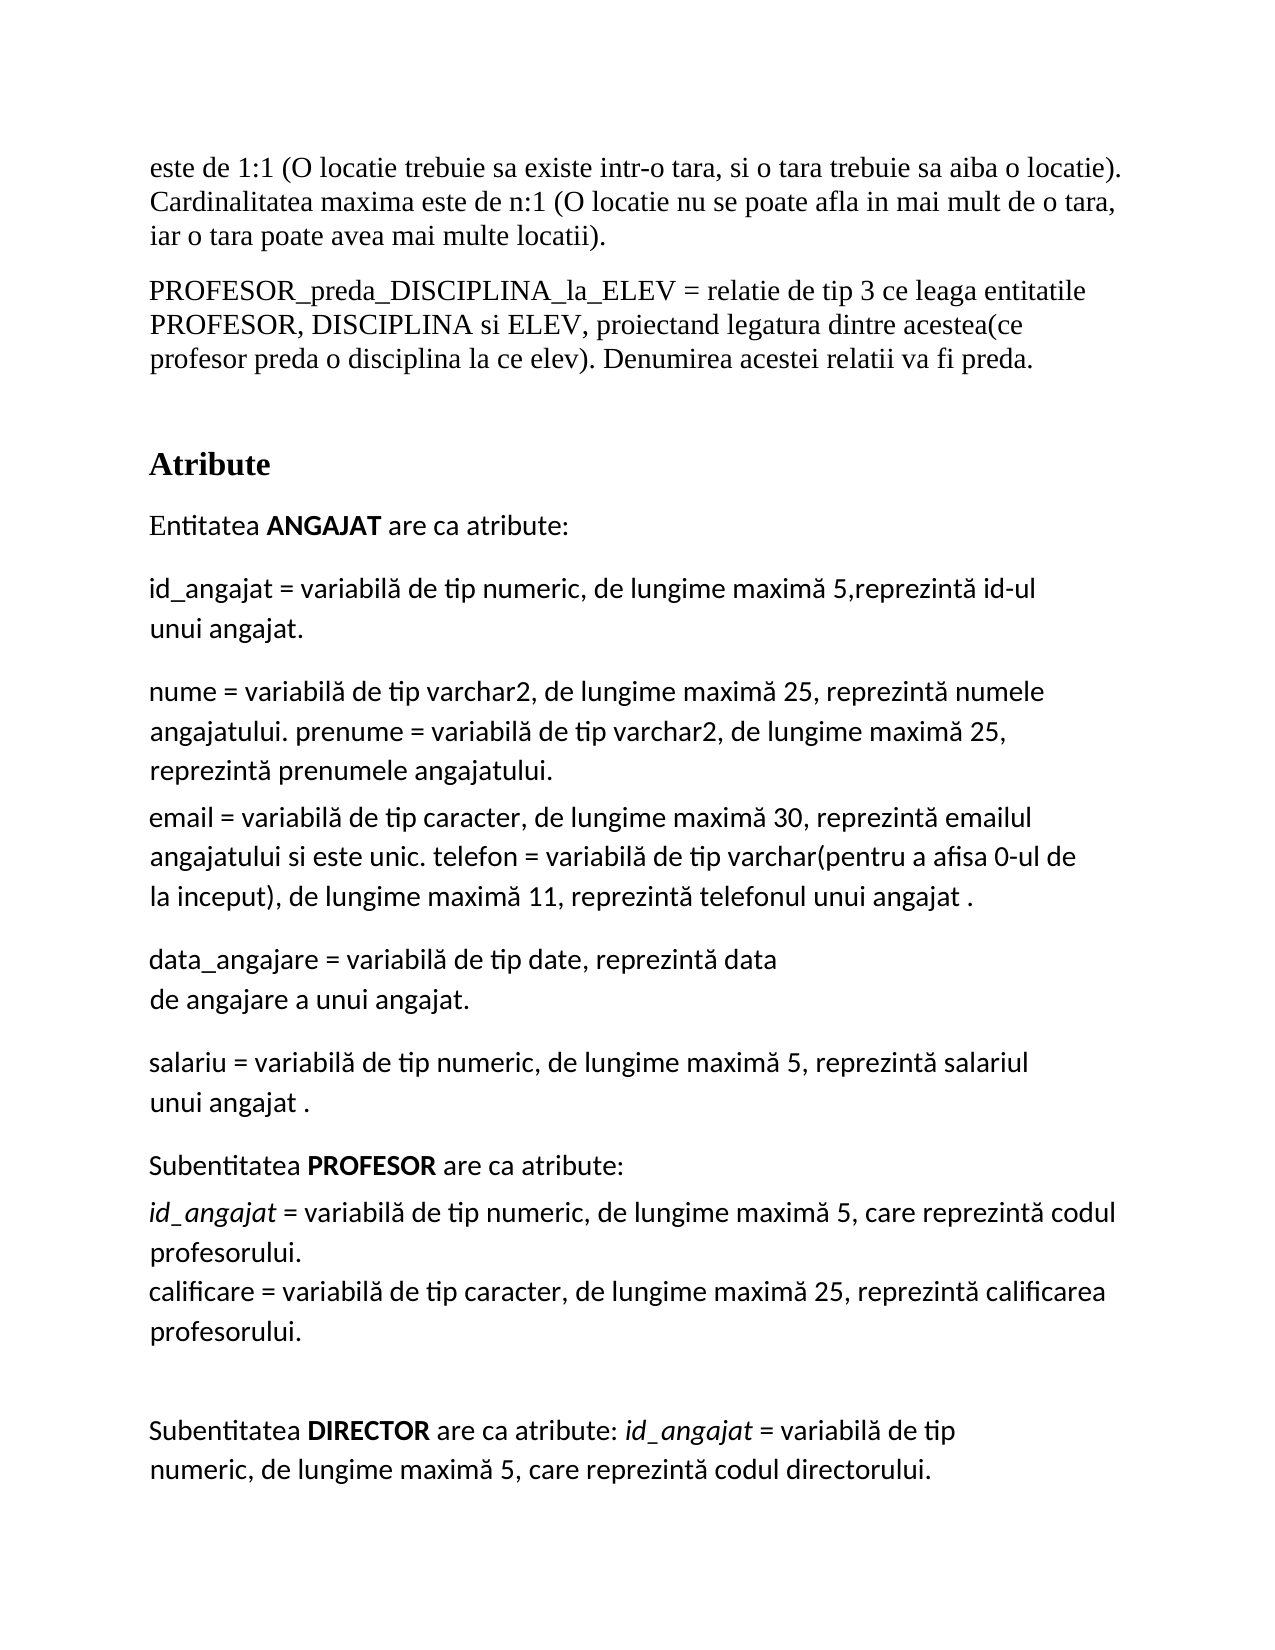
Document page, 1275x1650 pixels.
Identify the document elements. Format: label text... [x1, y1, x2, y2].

text data_angajare = variabilă de tip date, reprezintă data de angajare a unui angajat. [148, 941, 779, 1017]
text Subentitatea PROFESOR are ca atribute: [148, 1147, 1125, 1183]
text Entitatea ANGAJAT are ca atribute: [148, 507, 1125, 543]
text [148, 150, 1125, 252]
text calificare = variabilă de tip caracter, de lungime maximă 25, reprezintă calificarea profesorului. [148, 1273, 1125, 1348]
text nume = variabilă de tip varchar2, de lungime maximă 25, reprezintă numele angajatului. prenume = variabilă de tip varchar2, de lungime maximă 25, reprezintă prenumele angajatului. [148, 673, 1053, 788]
text Atribute [148, 444, 1127, 483]
text email = variabilă de tip caracter, de lungime maximă 30, reprezintă emailul angajatului si este unic. telefon = variabilă de tip varchar(pentru a afisa 0-ul de la inceput), de lungime maximă 11, reprezintă telefonul unui angajat . [148, 799, 1079, 914]
text salariu = variabilă de tip numeric, de lungime maximă 5, reprezintă salariul unui angajat . [148, 1044, 1031, 1119]
text id_angajat = variabilă de tip numeric, de lungime maximă 5,reprezintă id-ul unui angajat. [148, 570, 1038, 646]
text id_angajat = variabilă de tip numeric, de lungime maximă 5, care reprezintă codul profesorului. [148, 1194, 1125, 1269]
text Subentitatea DIRECTOR are ca atribute: id_angajat = variabilă de tip numeric, de lungime maximă 5, care reprezintă codul directorului. [148, 1412, 1053, 1487]
text PROFESOR_preda_DISCIPLINA_la_ELEV = relatie de tip 3 ce leaga entitatile PROFESOR, DISCIPLINA si ELEV, proiectand legatura dintre acestea(ce profesor preda o disciplina la ce elev). Denumirea acestei relatii va fi preda. [148, 273, 1125, 375]
